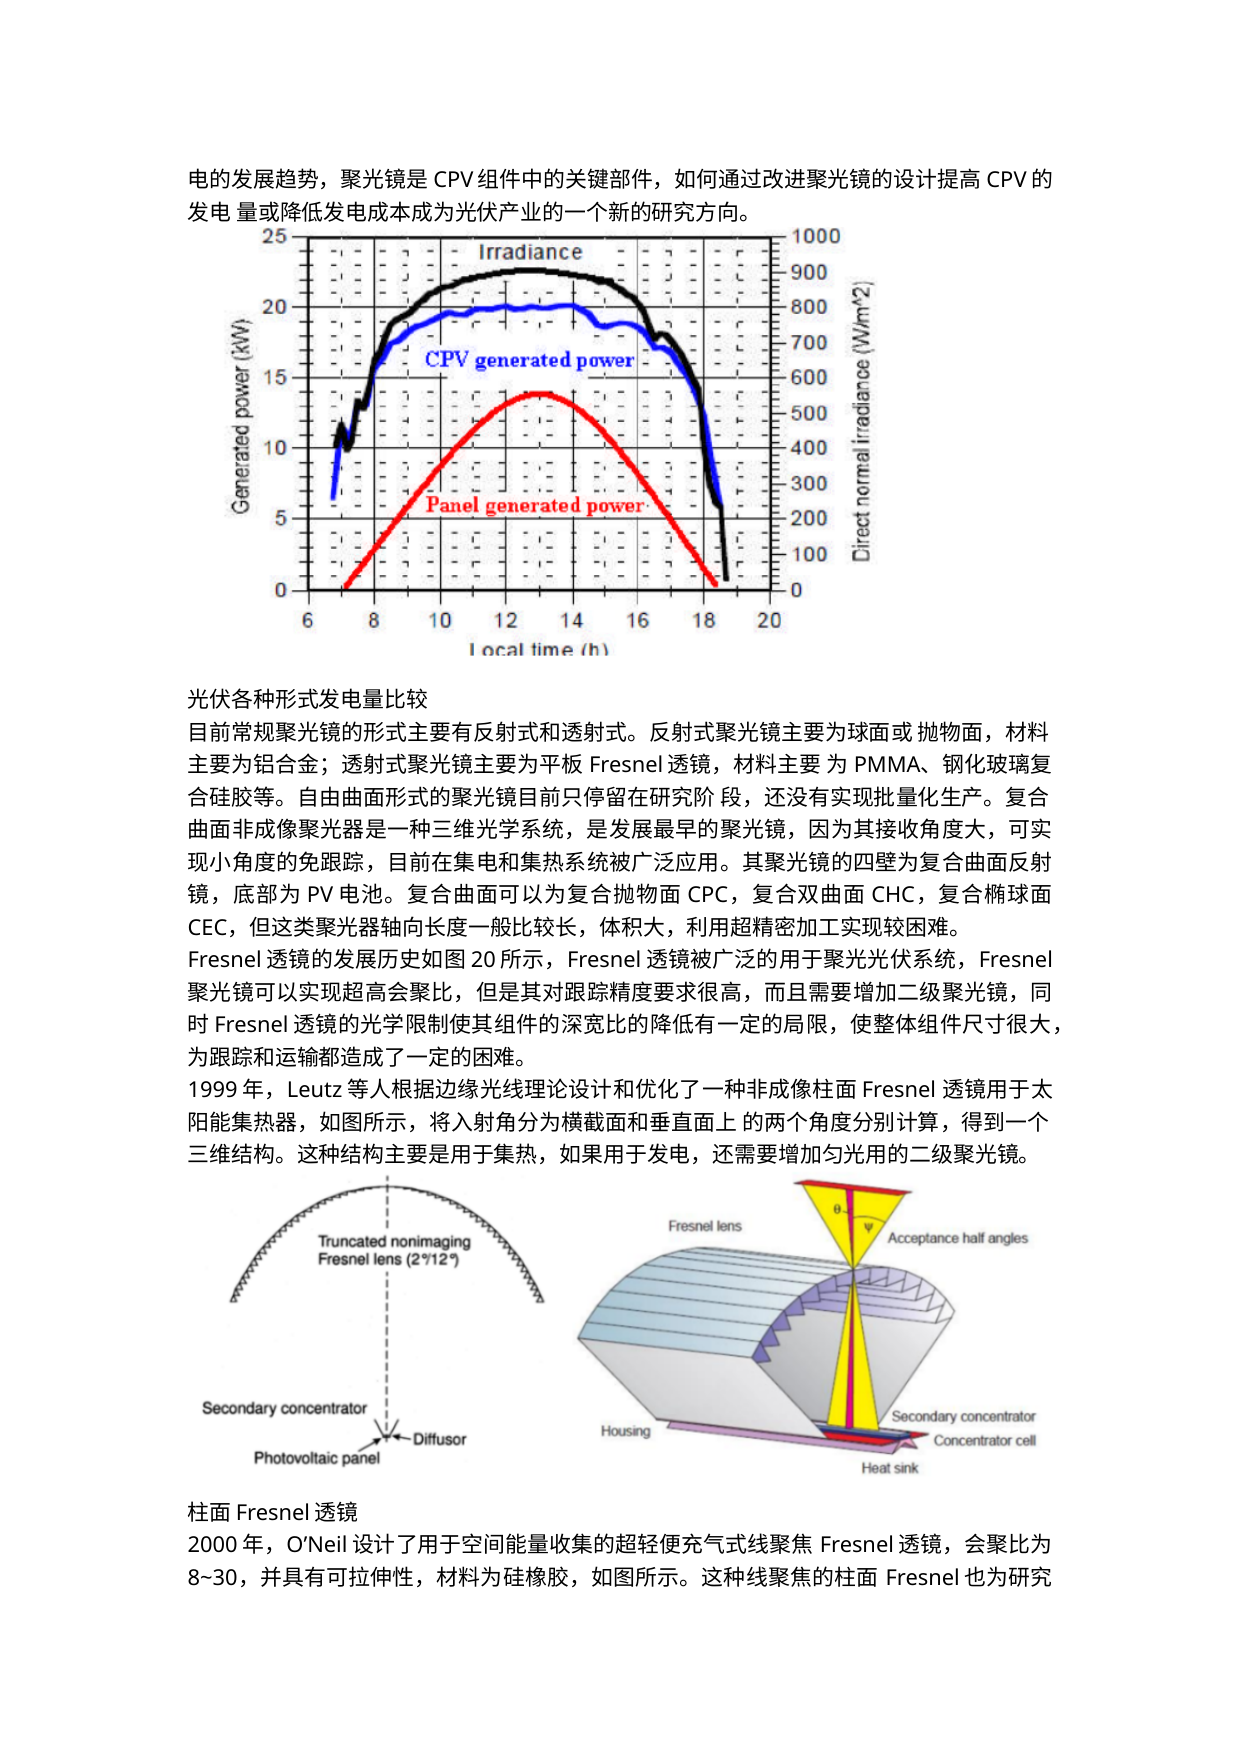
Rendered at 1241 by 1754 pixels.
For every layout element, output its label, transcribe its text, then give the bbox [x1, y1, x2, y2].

text 光伏各种形式发电量比较 [187, 682, 1053, 714]
picture [187, 227, 880, 657]
text 目前常规聚光镜的形式主要有反射式和透射式。反射式聚光镜主要为球面或 抛物面，材料主要为铝合金；透射式聚光镜主要为平板Fresnel透镜，材料主要 为PMMA、钢化玻璃复合硅胶等。自由曲面形式的聚光镜目前只停留在研究阶 段，还没有实现批量化生产。复合曲面非成像聚光器是一种三维光学系统，是发展最早的聚光镜，因为其接收角度大，可实现小角度的免跟踪，目前在集电和集热系统被广泛应用。其聚光镜的四壁为复合曲面反射镜，底部为PV电池。复合曲面可以为复合抛物面CPC，复合双曲面CHC，复合椭球面CEC，但这类聚光器轴向长度一般比较长，体积大，利用超精密加工实现较困难。 Fresnel透镜的发展历史如图20所示，Fresnel透镜被广泛的用于聚光光伏系统，Fresnel聚光镜可以实现超高会聚比，但是其对跟踪精度要求很高，而且需要增加二级聚光镜，同时Fresnel透镜的光学限制使其组件的深宽比的降低有一定的局限，使整体组件尺寸很大，为跟踪和运输都造成了一定的困难。 [187, 714, 1053, 1072]
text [187, 162, 1053, 227]
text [187, 1527, 1053, 1592]
text 1999年，Leutz等人根据边缘光线理论设计和优化了一种非成像柱面Fresnel 透镜用于太阳能集热器，如图所示，将入射角分为横截面和垂直面上 的两个角度分别计算，得到一个三维结构。这种结构主要是用于集热，如果用于发电，还需要增加匀光用的二级聚光镜。 [187, 1072, 1053, 1169]
text 柱面Fresnel透镜 [187, 1494, 1053, 1527]
picture [187, 1169, 1053, 1480]
